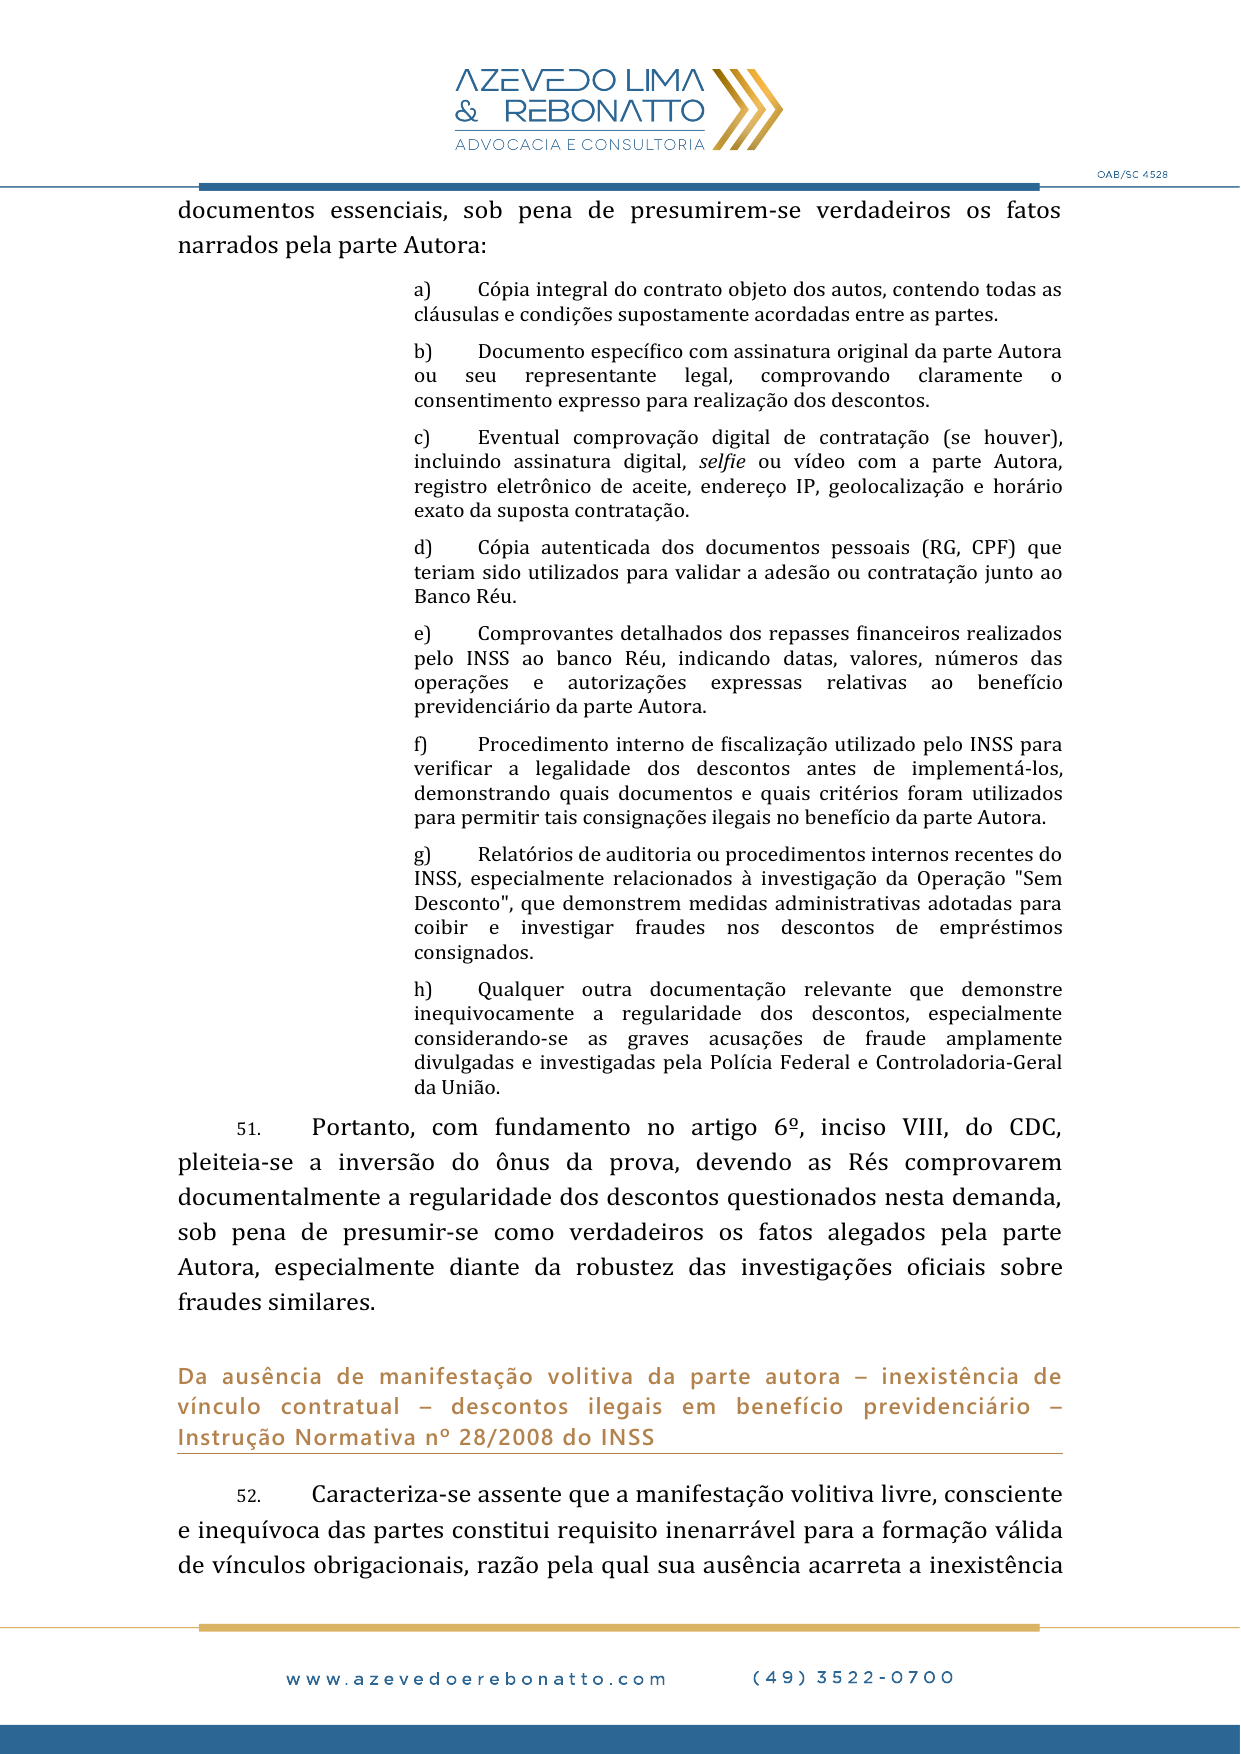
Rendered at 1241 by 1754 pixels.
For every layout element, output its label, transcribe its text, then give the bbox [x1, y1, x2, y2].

picture [0, 0, 1240, 1754]
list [177, 194, 1063, 259]
text Da ausência de manifestação volitiva da parte autora – inexistência de vínculo contratual – descontos ilegais em benefício previdenciário – Instrução Normativa nº 28/2008 do INSS [177, 1359, 1063, 1453]
list Qualquer outra documentação relevante que demonstre inequivocamente a regularidade dos descontos, especialmente considerando-se as graves acusações de fraude amplamente divulgadas e investigadas pela Polícia Federal e Controladoria-Geral da União. [413, 976, 1063, 1099]
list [177, 1479, 1063, 1579]
list Procedimento interno de fiscalização utilizado pelo INSS para verificar a legalidade dos descontos antes de implementá-los, demonstrando quais documentos e quais critérios foram utilizados para permitir tais consignações ilegais no benefício da parte Autora. [413, 731, 1063, 829]
list Documento específico com assinatura original da parte Autora ou seu representante legal, comprovando claramente o consentimento expresso para realização dos descontos. [413, 338, 1063, 412]
list Portanto, com fundamento no artigo 6º, inciso VIII, do CDC, pleiteia-se a inversão do ônus da prova, devendo as Rés comprovarem documentalmente a regularidade dos descontos questionados nesta demanda, sob pena de presumir-se como verdadeiros os fatos alegados pela parte Autora, especialmente diante da robustez das investigações oficiais sobre fraudes similares. [177, 1111, 1063, 1316]
list Relatórios de auditoria ou procedimentos internos recentes do INSS, especialmente relacionados à investigação da Operação "Sem Desconto", que demonstrem medidas administrativas adotadas para coibir e investigar fraudes nos descontos de empréstimos consignados. [413, 842, 1063, 964]
list Eventual comprovação digital de contratação (se houver), incluindo assinatura digital, selfie ou vídeo com a parte Autora, registro eletrônico de aceite, endereço IP, geolocalização e horário exato da suposta contratação. [413, 424, 1063, 522]
list Comprovantes detalhados dos repasses financeiros realizados pelo INSS ao banco Réu, indicando datas, valores, números das operações e autorizações expressas relativas ao benefício previdenciário da parte Autora. [413, 621, 1063, 719]
list Cópia autenticada dos documentos pessoais (RG, CPF) que teriam sido utilizados para validar a adesão ou contratação junto ao Banco Réu. [413, 535, 1063, 608]
list Cópia integral do contrato objeto dos autos, contendo todas as cláusulas e condições supostamente acordadas entre as partes. [413, 277, 1063, 326]
